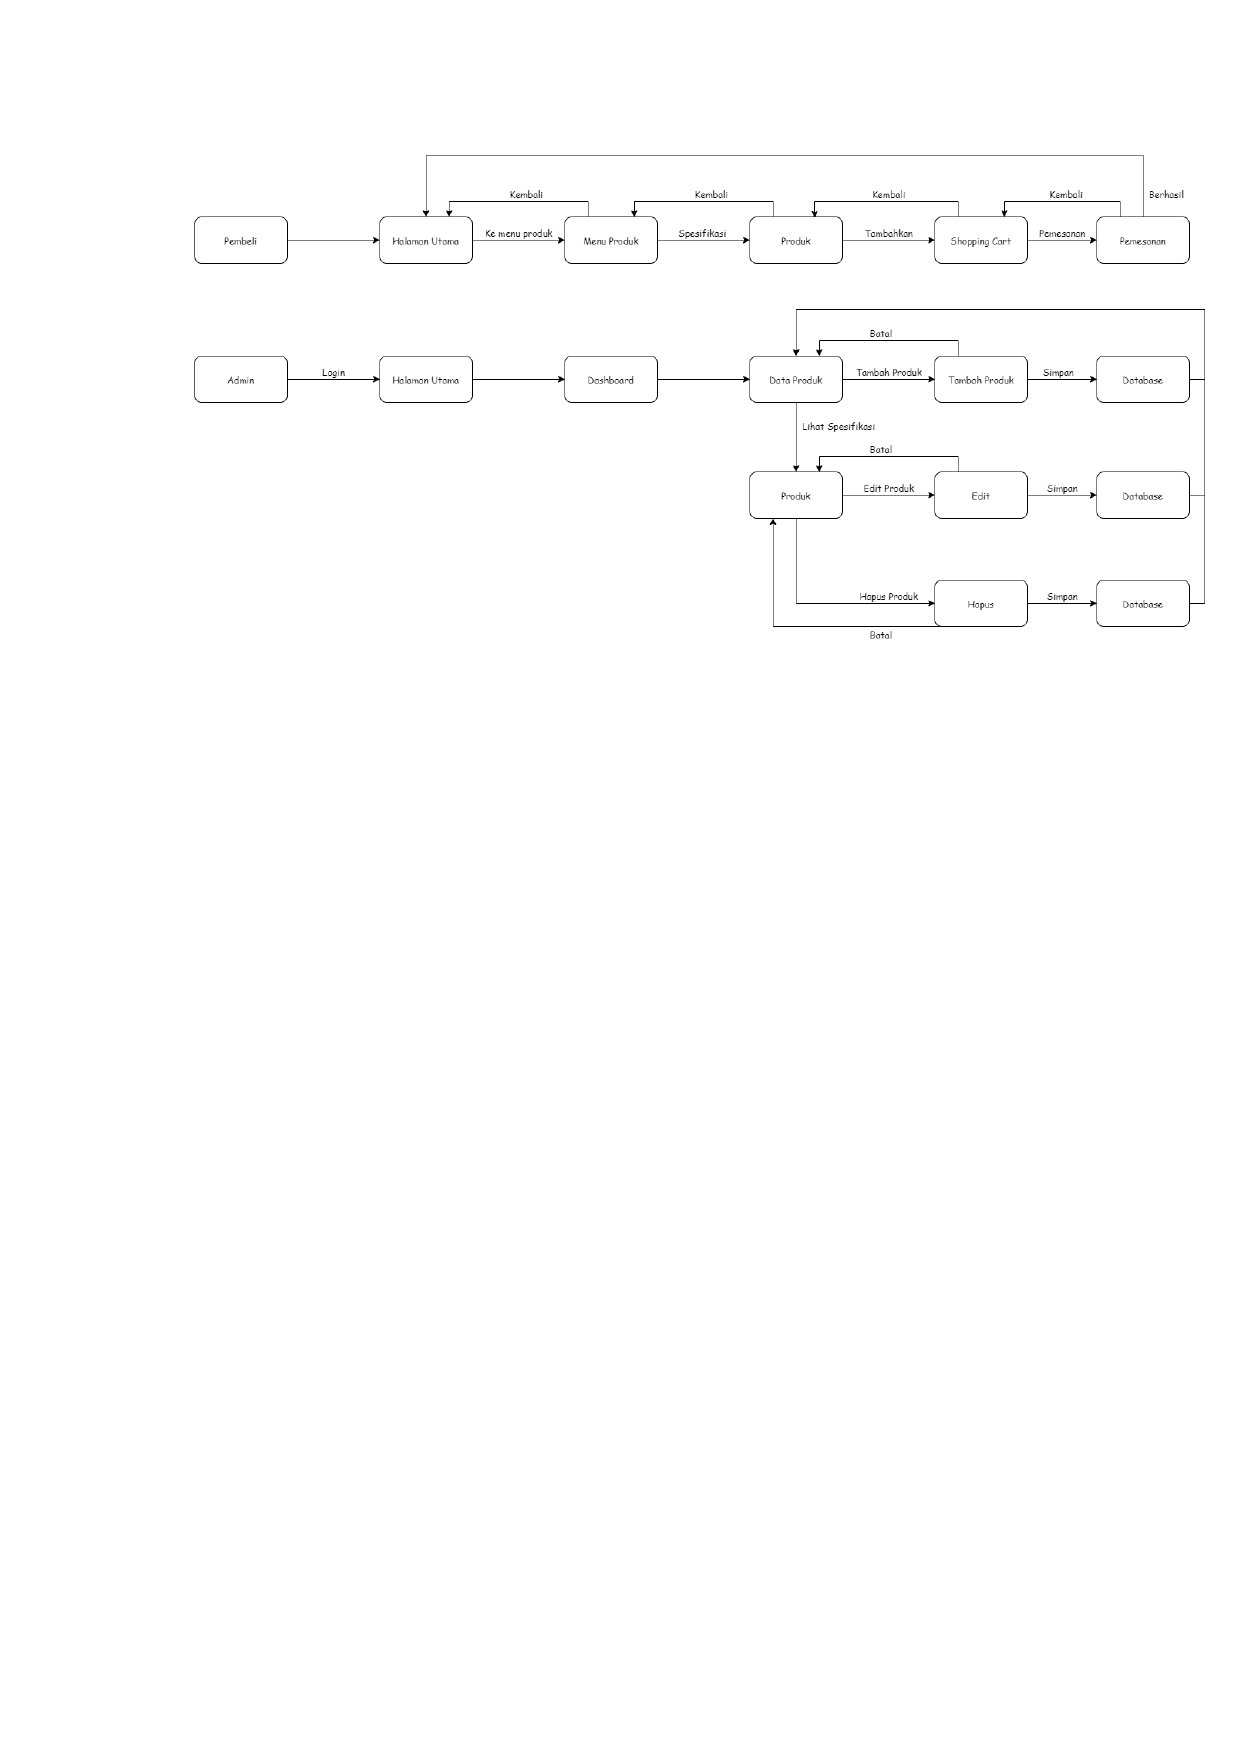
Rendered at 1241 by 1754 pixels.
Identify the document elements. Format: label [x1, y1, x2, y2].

picture [194, 150, 1211, 642]
